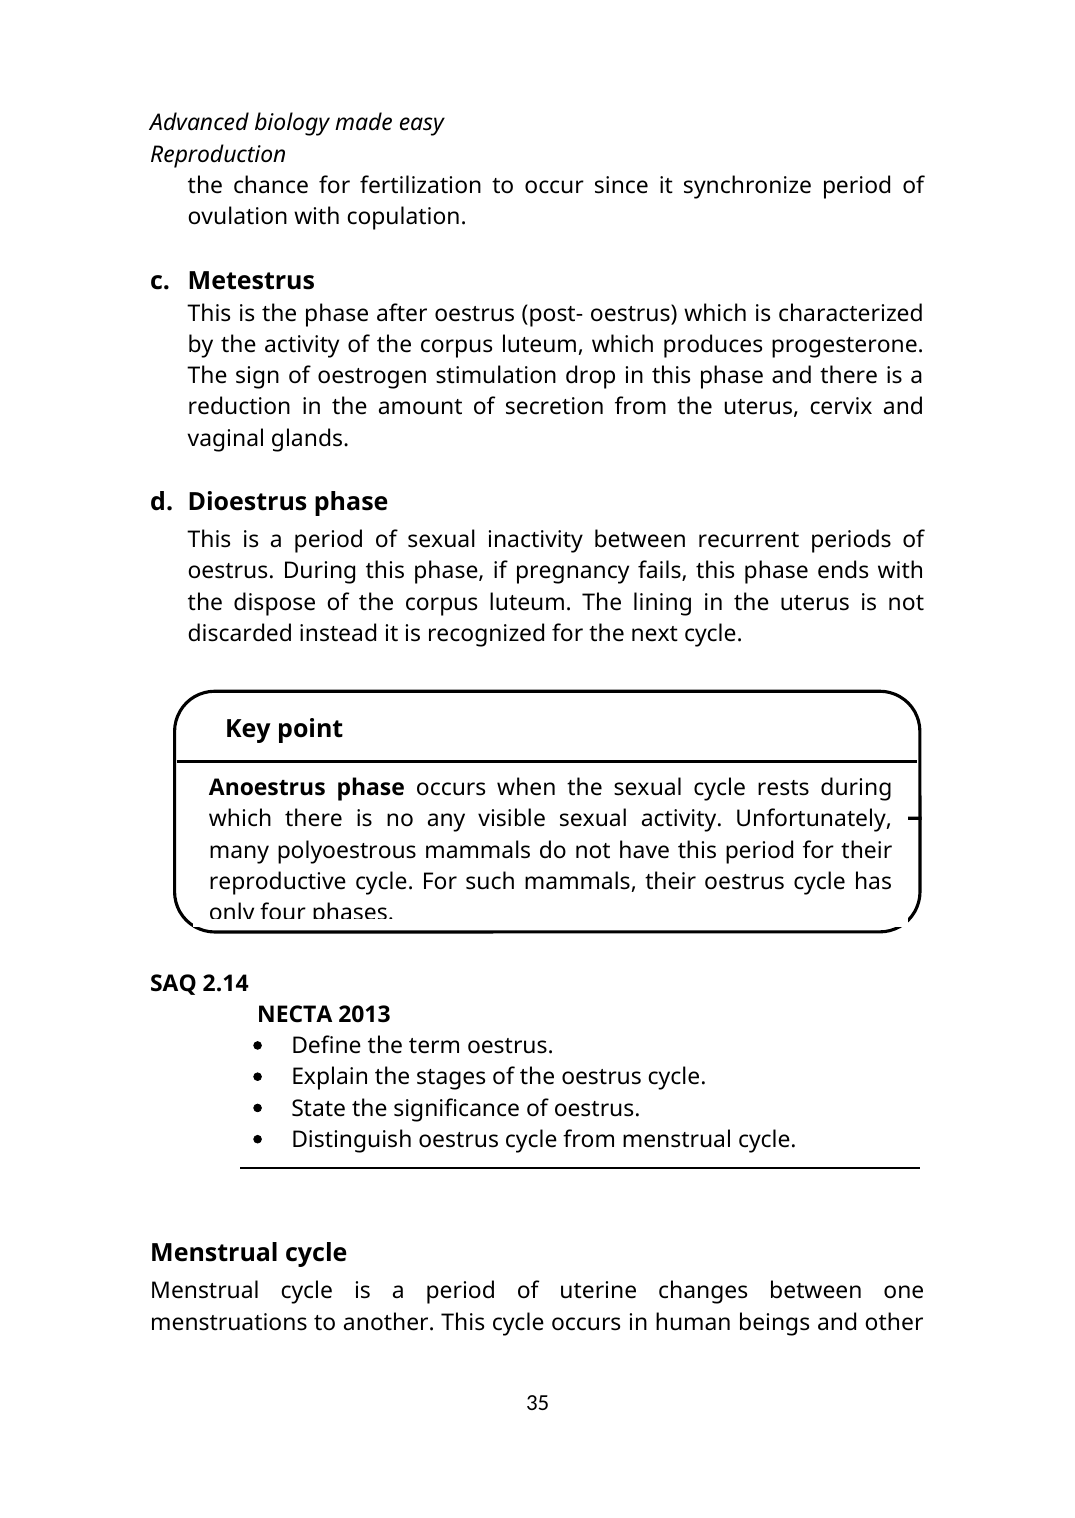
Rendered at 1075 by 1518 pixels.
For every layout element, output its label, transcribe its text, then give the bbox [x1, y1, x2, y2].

text NECTA 2013 [150, 998, 925, 1029]
list Metestrus [150, 262, 925, 297]
text Key point [150, 711, 925, 745]
text SAQ 2.14 [150, 806, 925, 998]
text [150, 1274, 925, 1337]
list Distinguish oestrus cycle from menstrual cycle. [253, 1123, 925, 1154]
list Define the term oestrus. [253, 1029, 925, 1060]
list This is the phase after oestrus (post- oestrus) which is characterized by the activity of the corpus luteum, which produces progesterone. The sign of oestrogen stimulation drop in this phase and there is a reduction in the amount of secretion from the uterus, cervix and vaginal glands. [187, 297, 925, 453]
list Explain the stages of the oestrus cycle. [253, 1060, 925, 1092]
text Menstrual cycle [150, 1235, 925, 1269]
list Dioestrus phase [150, 484, 925, 518]
list State the significance of oestrus. [253, 1092, 925, 1123]
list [187, 169, 925, 231]
list This is a period of sexual inactivity between recurrent periods of oestrus. During this phase, if pregnancy fails, this phase ends with the dispose of the corpus luteum. The lining in the uterus is not discarded instead it is recognized for the next cycle. [187, 523, 925, 648]
